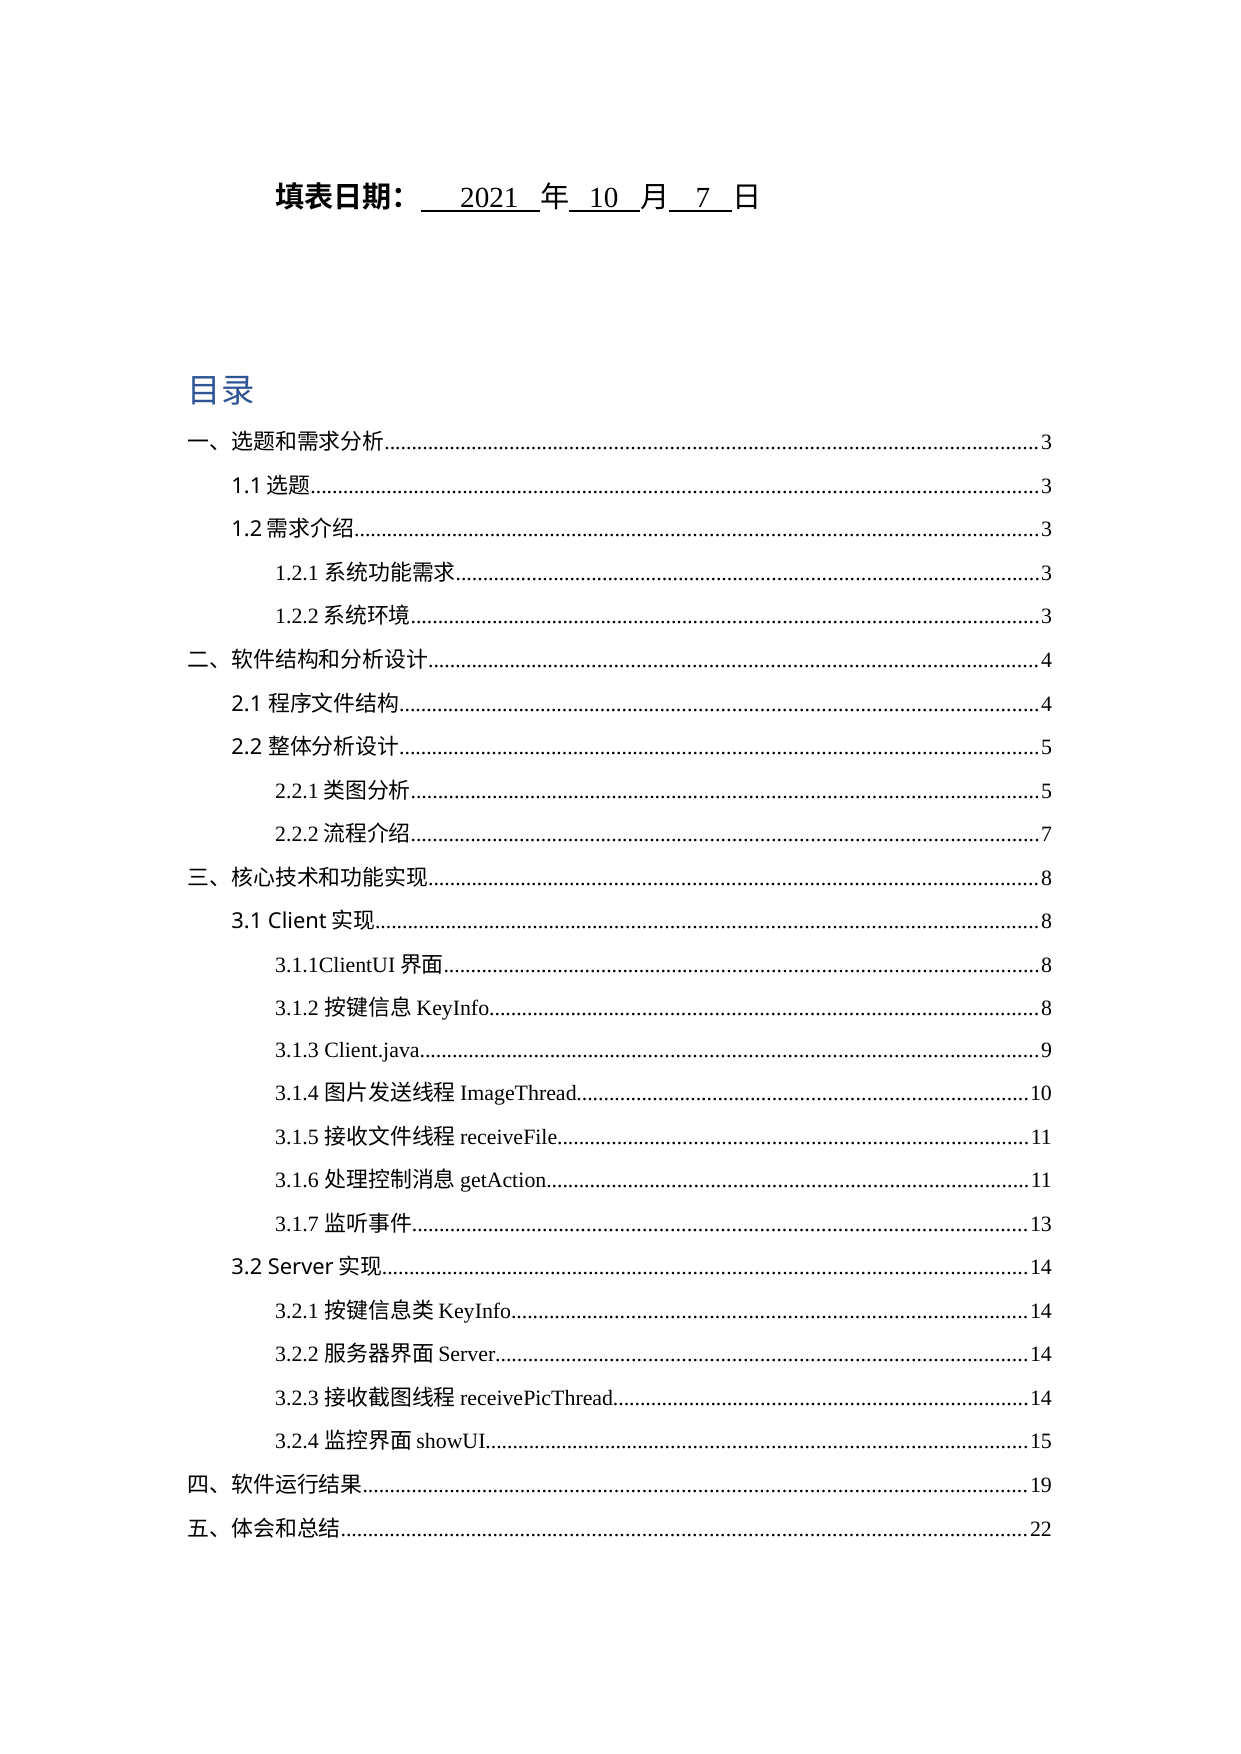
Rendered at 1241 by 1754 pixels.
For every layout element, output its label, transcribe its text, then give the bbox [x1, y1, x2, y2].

text 填表日期： 2021 年 10 月 7 日 [231, 162, 1053, 227]
